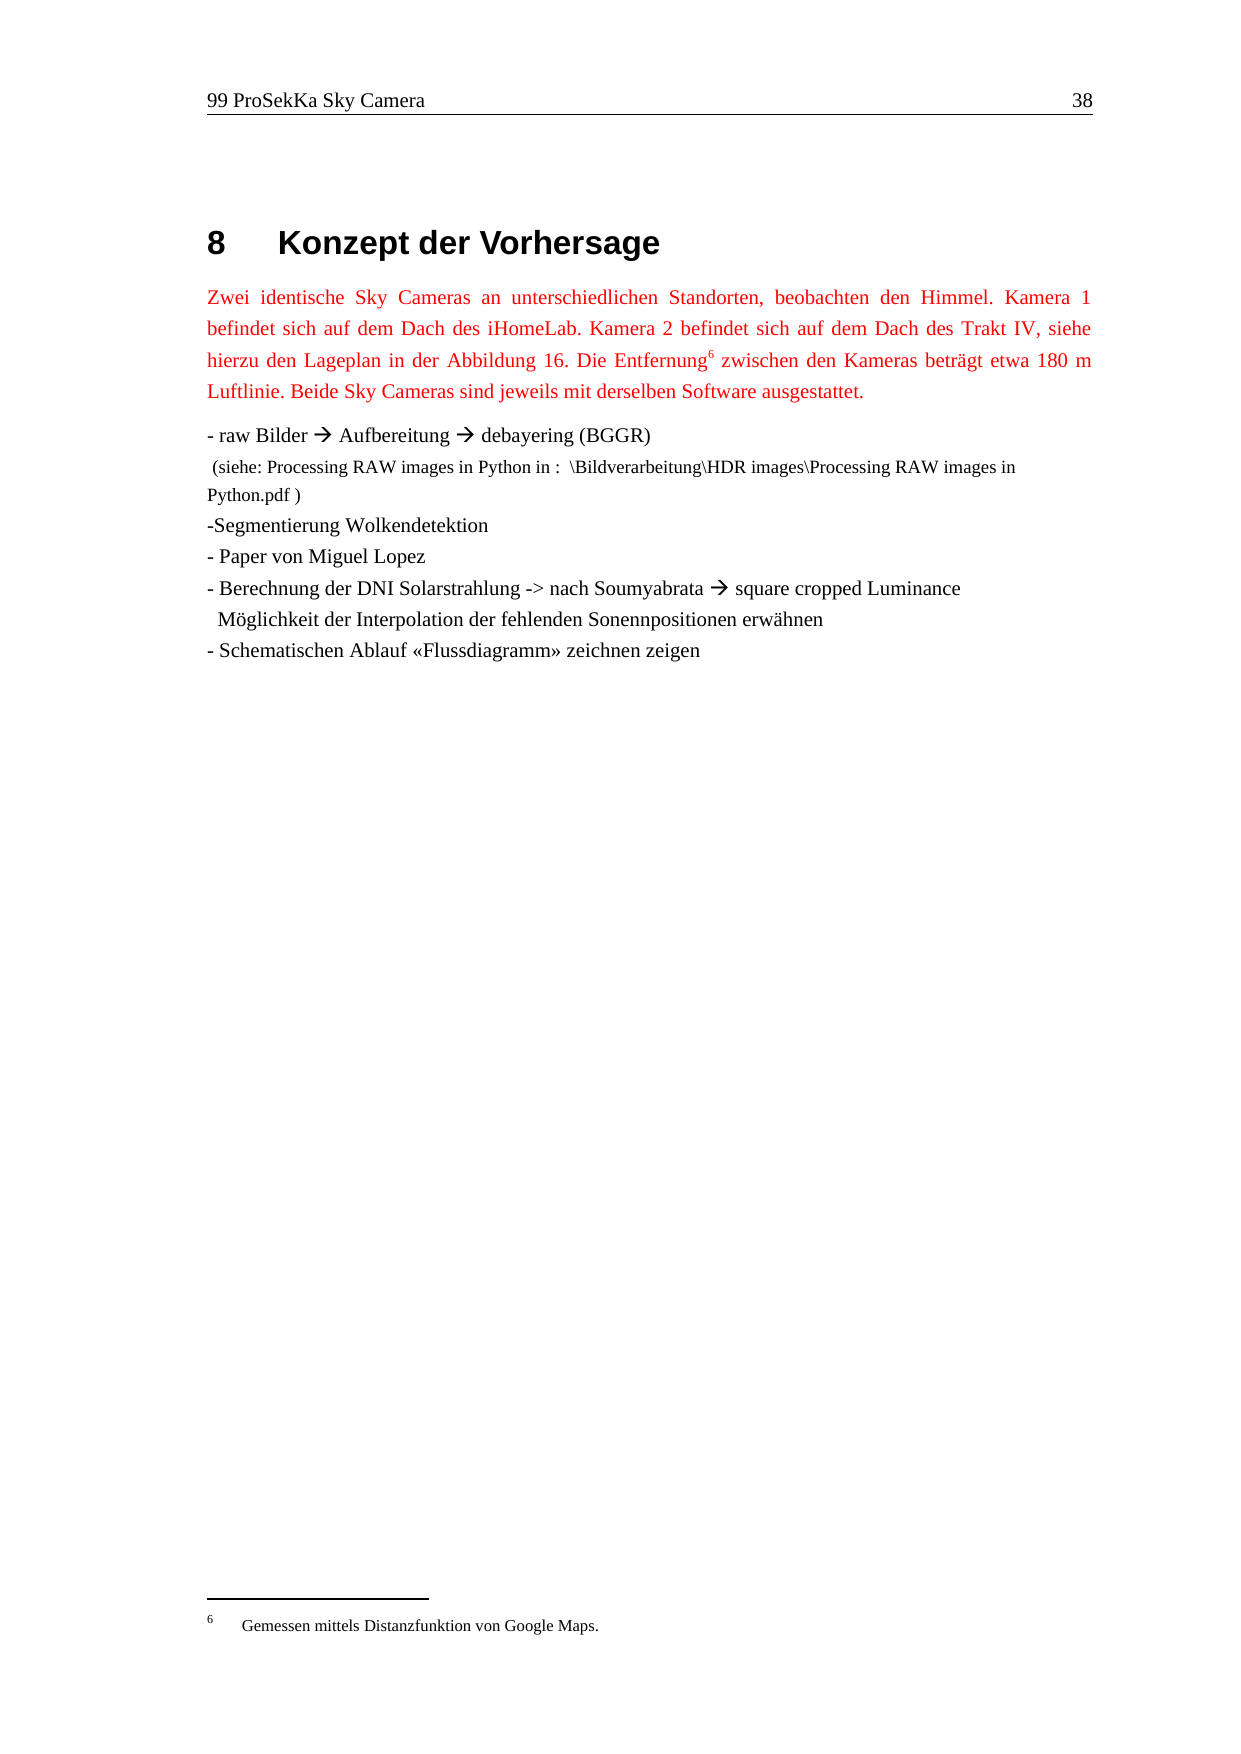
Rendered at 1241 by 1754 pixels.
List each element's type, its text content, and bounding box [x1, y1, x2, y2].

text - raw Bilder Aufbereitung debayering (BGGR) (siehe: Processing RAW images in Python in : \Bildverarbeitung\HDR images\Processing RAW images in Python.pdf ) -Segmentierung Wolkendetektion - Paper von Miguel Lopez - Berechnung der DNI Solarstrahlung -> nach Soumyabrata square cropped Luminance Möglichkeit der Interpolation der fehlenden Sonennpositionen erwähnen - Schematischen Ablauf «Flussdiagramm» zeichnen zeigen [207, 423, 1093, 662]
text Zwei identische Sky Cameras an unterschiedlichen Standorten, beobachten den Himmel. Kamera 1 befindet sich auf dem Dach des iHomeLab. Kamera 2 befindet sich auf dem Dach des Trakt IV, siehe hierzu den Lageplan in der Abbildung 16. Die Entfernung zwischen den Kameras beträgt etwa 180 m Luftlinie. Beide Sky Cameras sind jeweils mit derselben Software ausgestattet. [207, 285, 1093, 403]
subtitle Konzept der Vorhersage [207, 223, 1093, 261]
